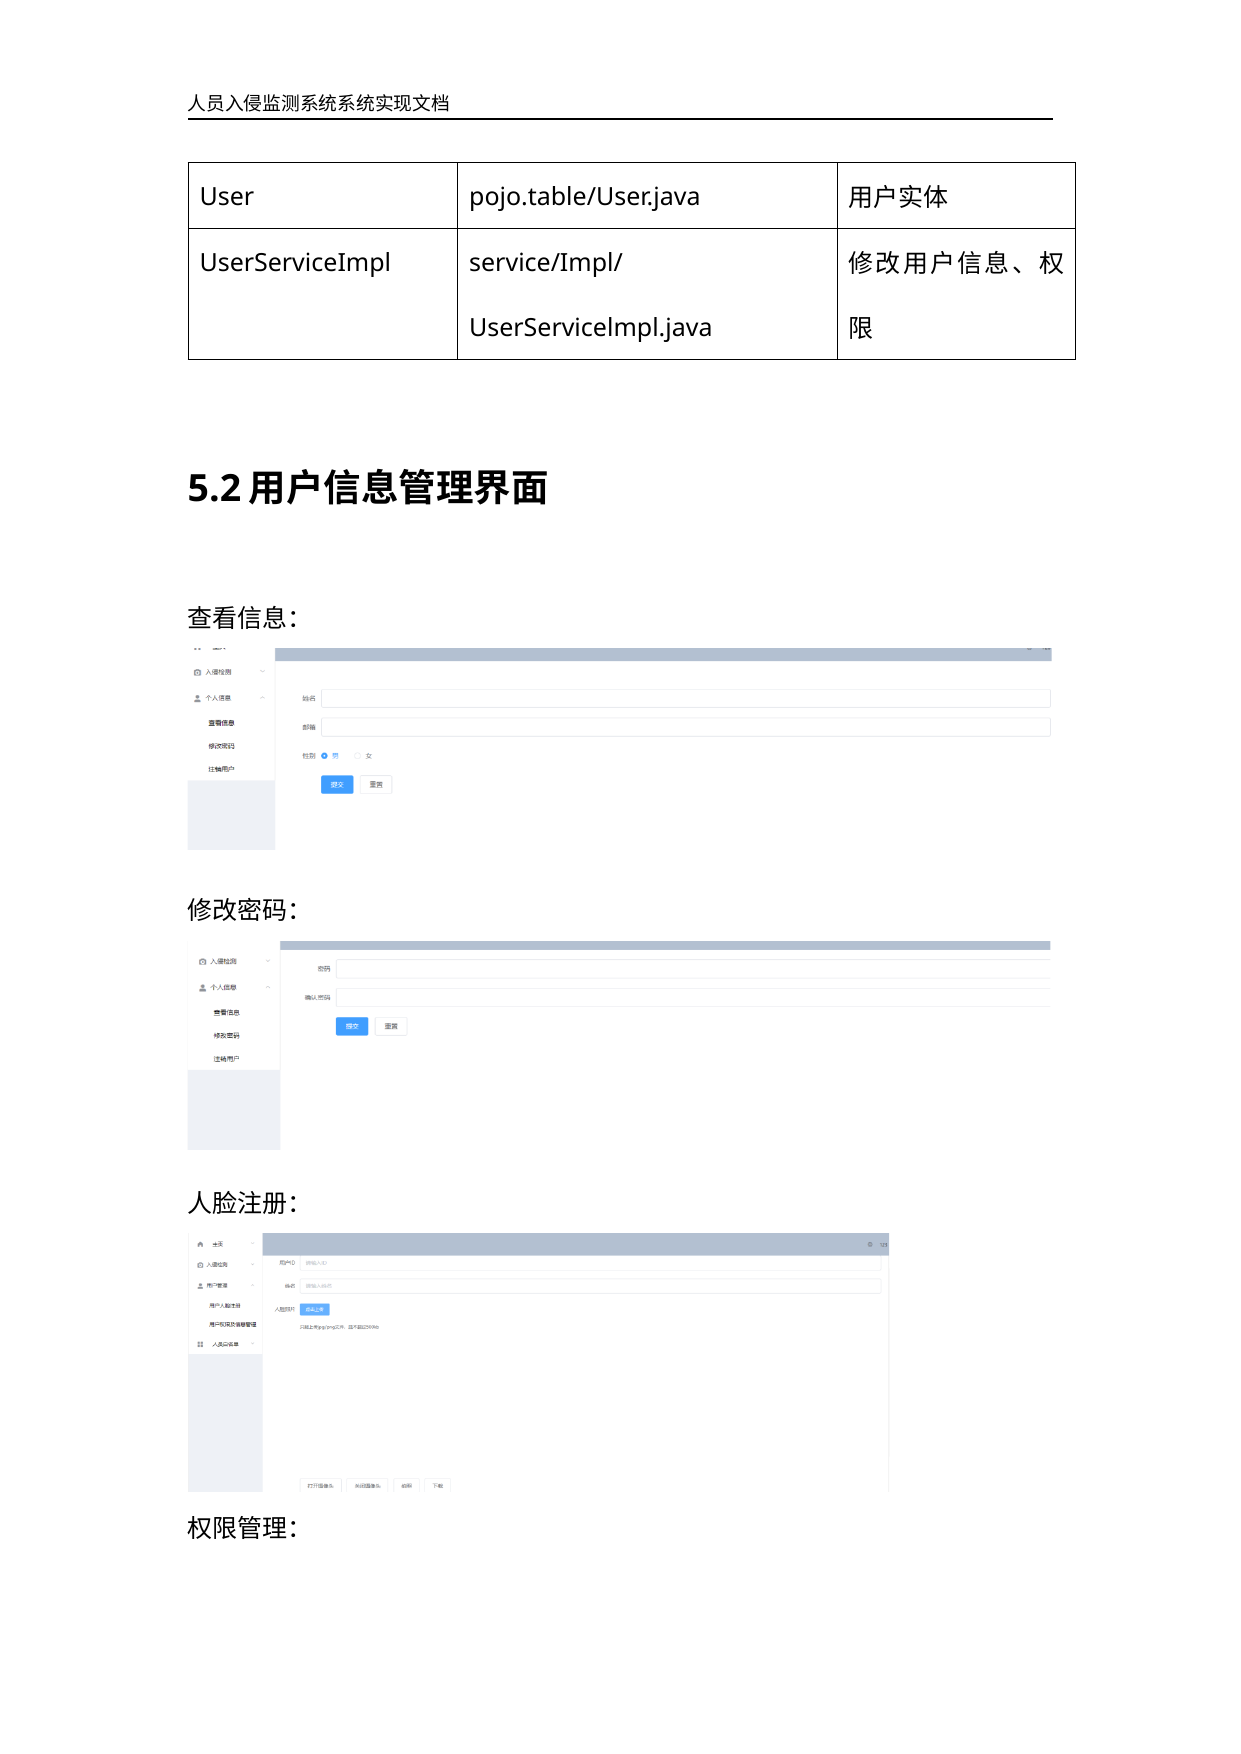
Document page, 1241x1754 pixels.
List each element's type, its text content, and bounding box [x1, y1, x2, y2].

text 人脸注册： [187, 1169, 1053, 1234]
picture [187, 648, 1052, 850]
table_cell service/Impl/UserServicelmpl.java [458, 229, 837, 359]
text 权限管理： [187, 1494, 1053, 1559]
text 查看信息： [187, 584, 1053, 649]
text 修改密码： [187, 876, 1053, 941]
table_cell User [189, 163, 457, 228]
subtitle 5.2用户信息管理界面 [187, 452, 1053, 517]
picture [187, 1233, 890, 1492]
table_cell 修改用户信息、权限 [838, 229, 1075, 359]
table_cell pojo.table/User.java [458, 163, 837, 228]
table_cell 用户实体 [838, 163, 1075, 228]
picture [187, 941, 1051, 1150]
table_cell UserServiceImpl [189, 229, 457, 359]
